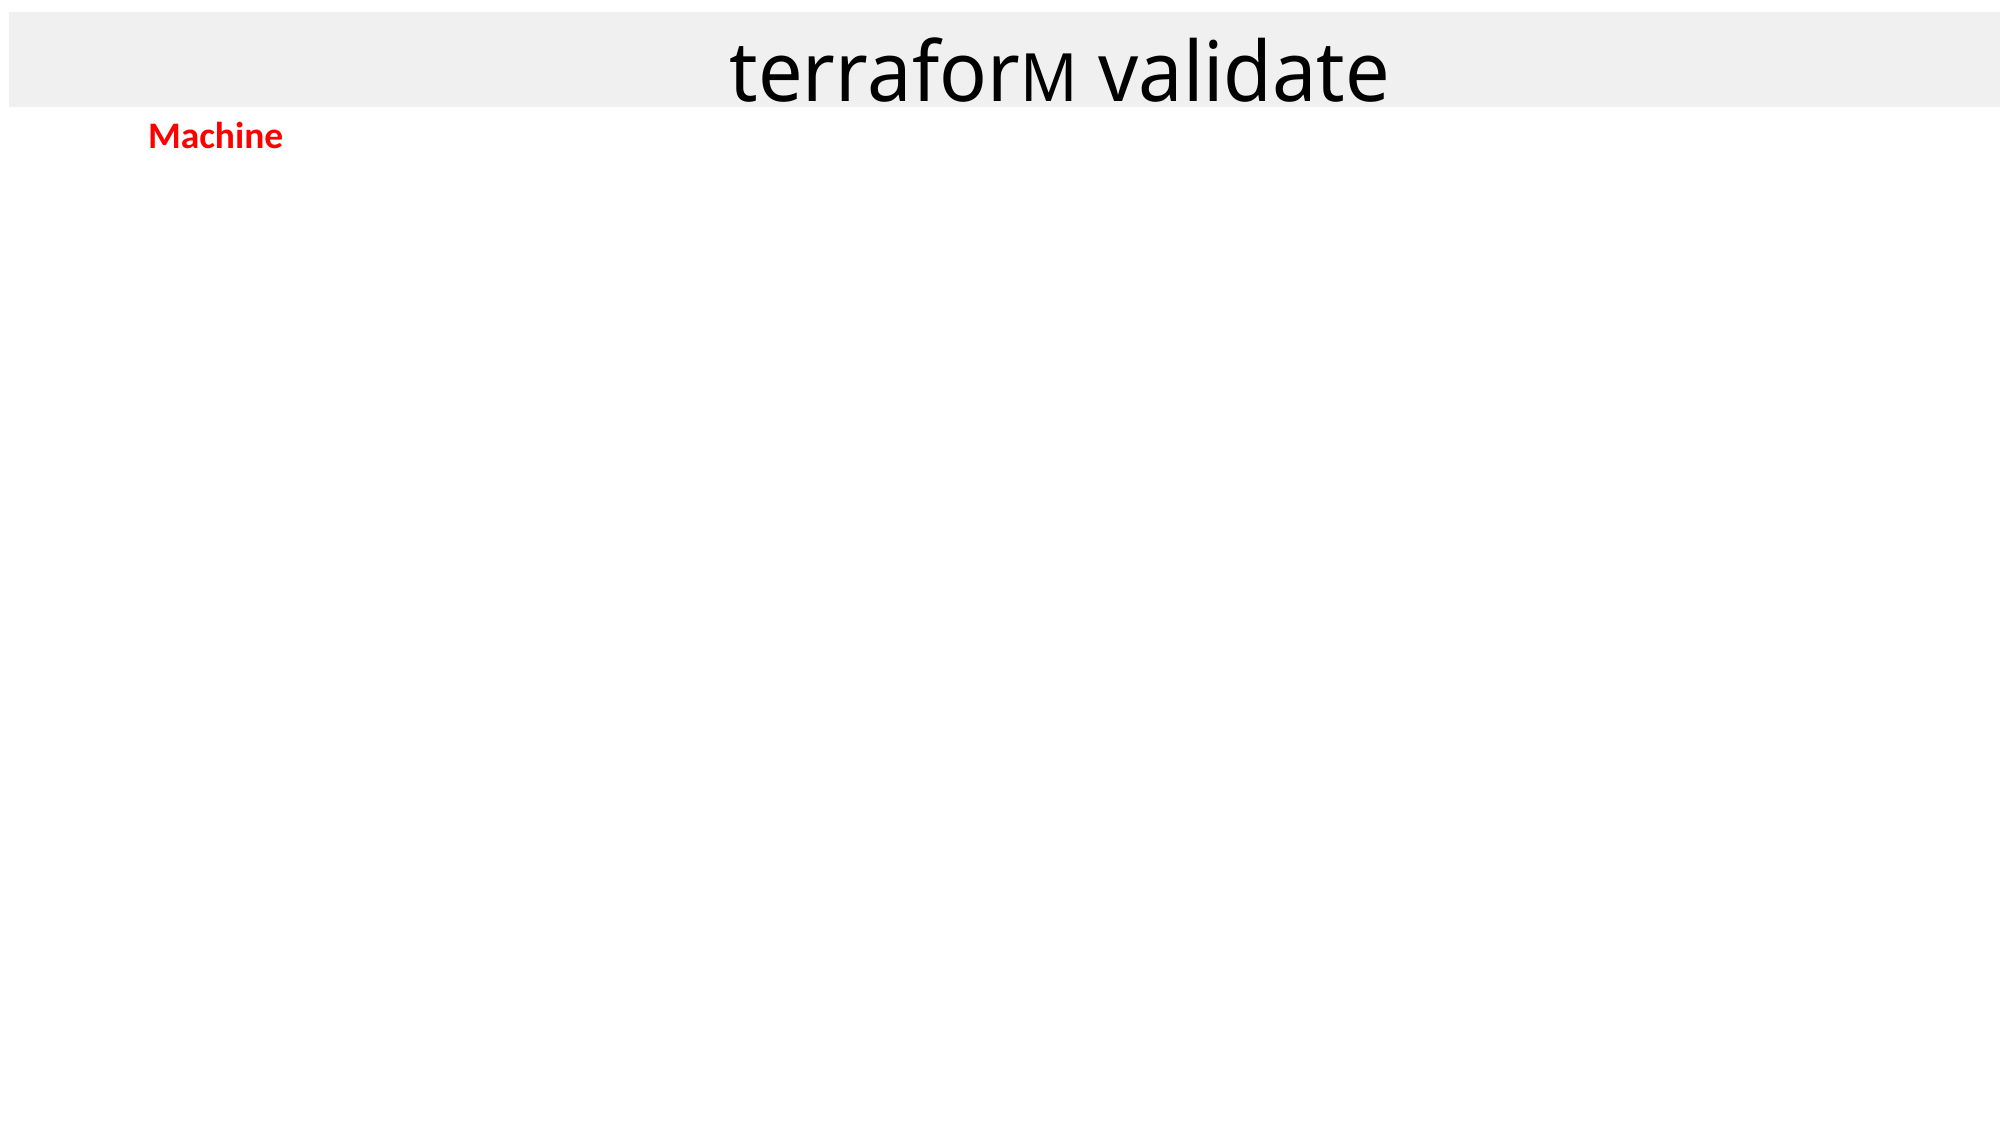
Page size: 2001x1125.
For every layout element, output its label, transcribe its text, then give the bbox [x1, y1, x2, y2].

subtitle We are missing an instance_type which is a required when lauching an AWS Virtual Machine [148, 112, 902, 157]
